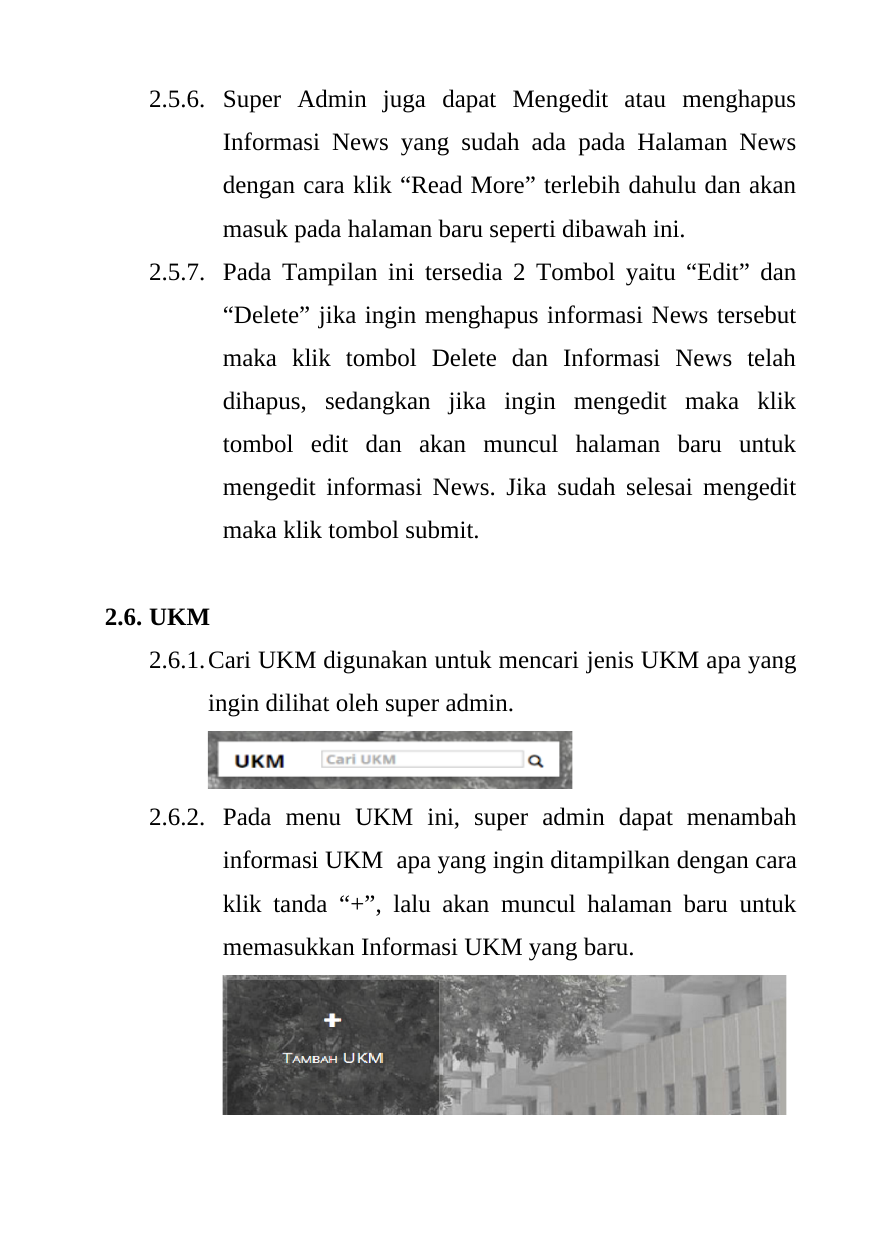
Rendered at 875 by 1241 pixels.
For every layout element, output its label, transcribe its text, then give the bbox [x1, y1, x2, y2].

picture [222, 975, 787, 1115]
list Cari UKM digunakan untuk mencari jenis UKM apa yang ingin dilihat oleh super admin. [149, 645, 797, 717]
picture [207, 731, 573, 789]
list Pada menu UKM ini, super admin dapat menambah informasi UKM apa yang ingin ditampilkan dengan cara klik tanda “+”, lalu akan muncul halaman baru untuk memasukkan Informasi UKM yang baru. [149, 802, 797, 961]
list UKM [104, 602, 797, 631]
list Super Admin juga dapat Mengedit atau menghapus Informasi News yang sudah ada pada Halaman News dengan cara klik “Read More” terlebih dahulu dan akan masuk pada halaman baru seperti dibawah ini. [149, 84, 797, 242]
list Pada Tampilan ini tersedia 2 Tombol yaitu “Edit” dan “Delete” jika ingin menghapus informasi News tersebut maka klik tombol Delete dan Informasi News telah dihapus, sedangkan jika ingin mengedit maka klik tombol edit dan akan muncul halaman baru untuk mengedit informasi News. Jika sudah selesai mengedit maka klik tombol submit. [149, 257, 797, 544]
